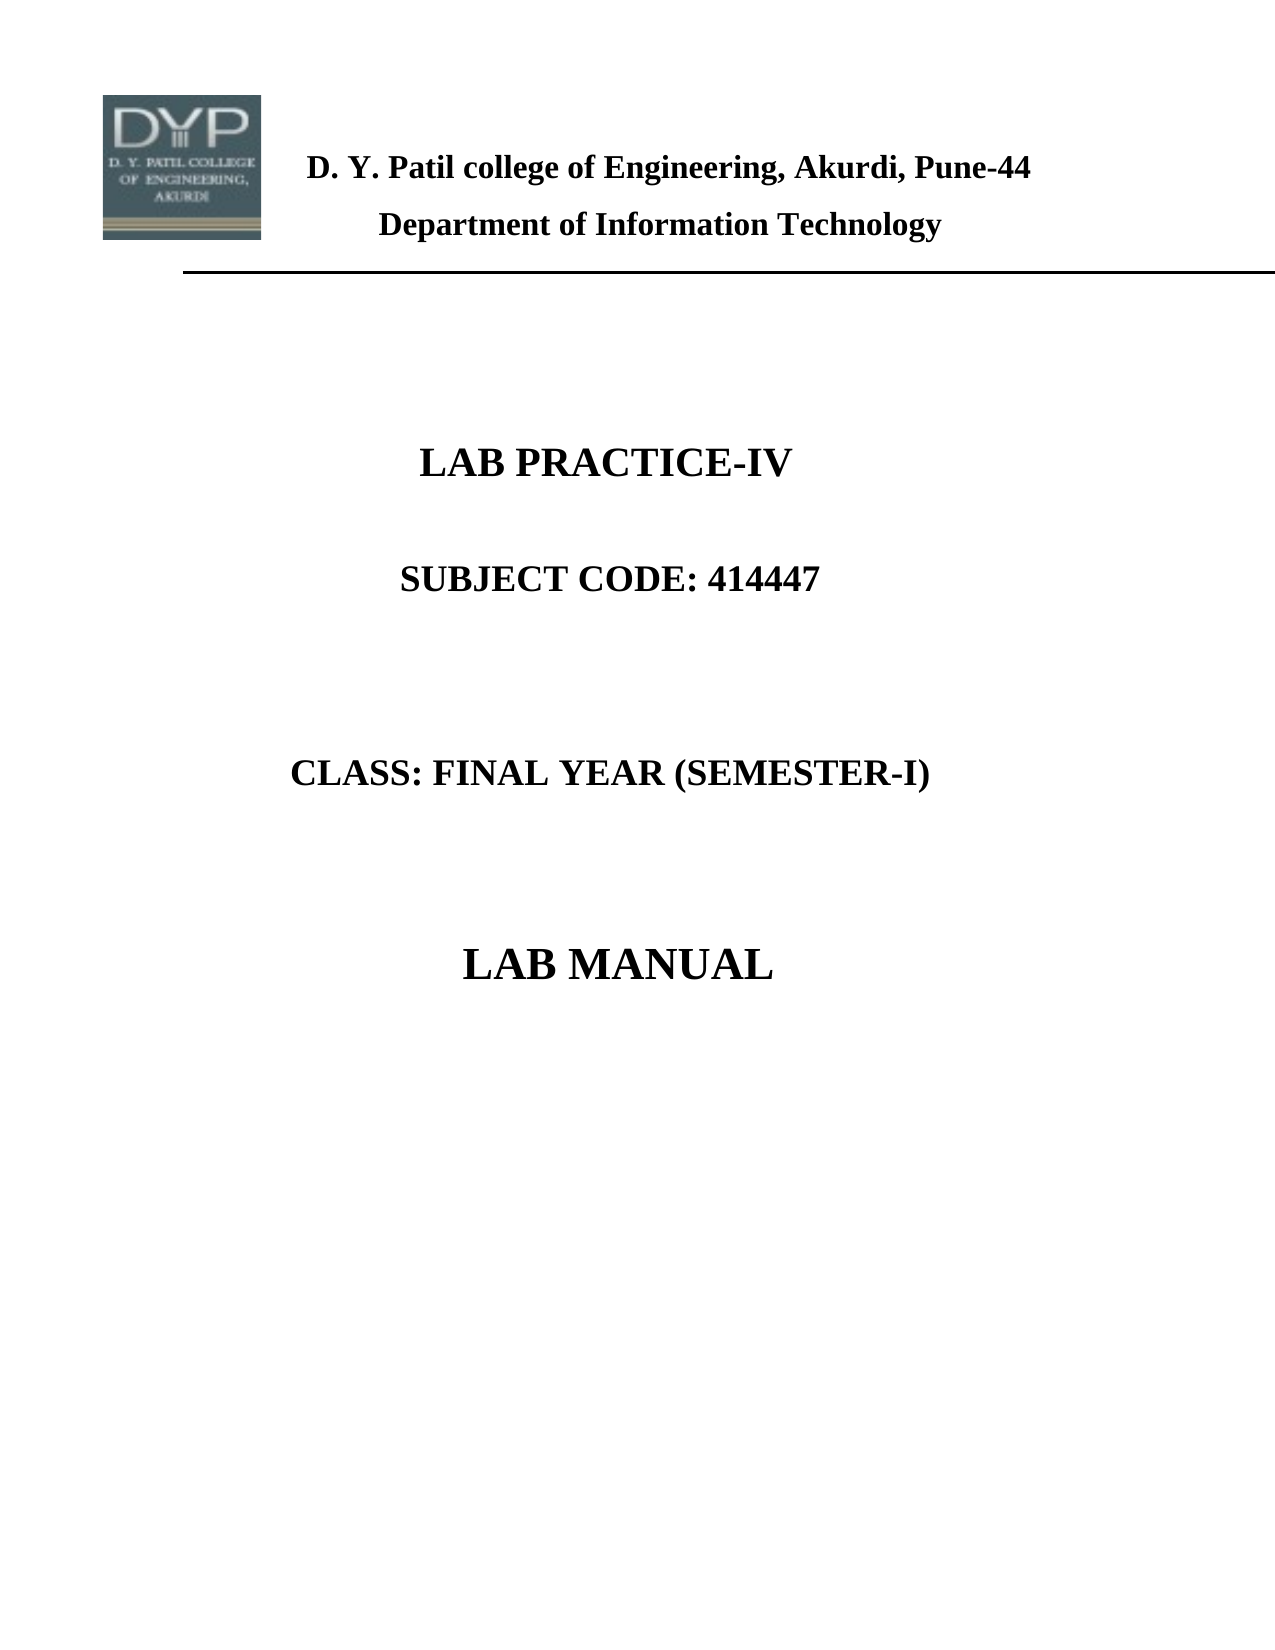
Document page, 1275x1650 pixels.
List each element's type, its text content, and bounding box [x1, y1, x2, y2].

text D. Y. Patil college of Engineering, Akurdi, Pune-44 Department of Information Technology [281, 147, 1185, 243]
text CLASS: FINAL YEAR (SEMESTER-I) [177, 751, 1043, 794]
text LAB PRACTICE-IV [169, 438, 1043, 486]
text LAB MANUAL [193, 937, 1043, 989]
text SUBJECT CODE: 414447 [177, 556, 1043, 599]
picture [102, 95, 262, 240]
